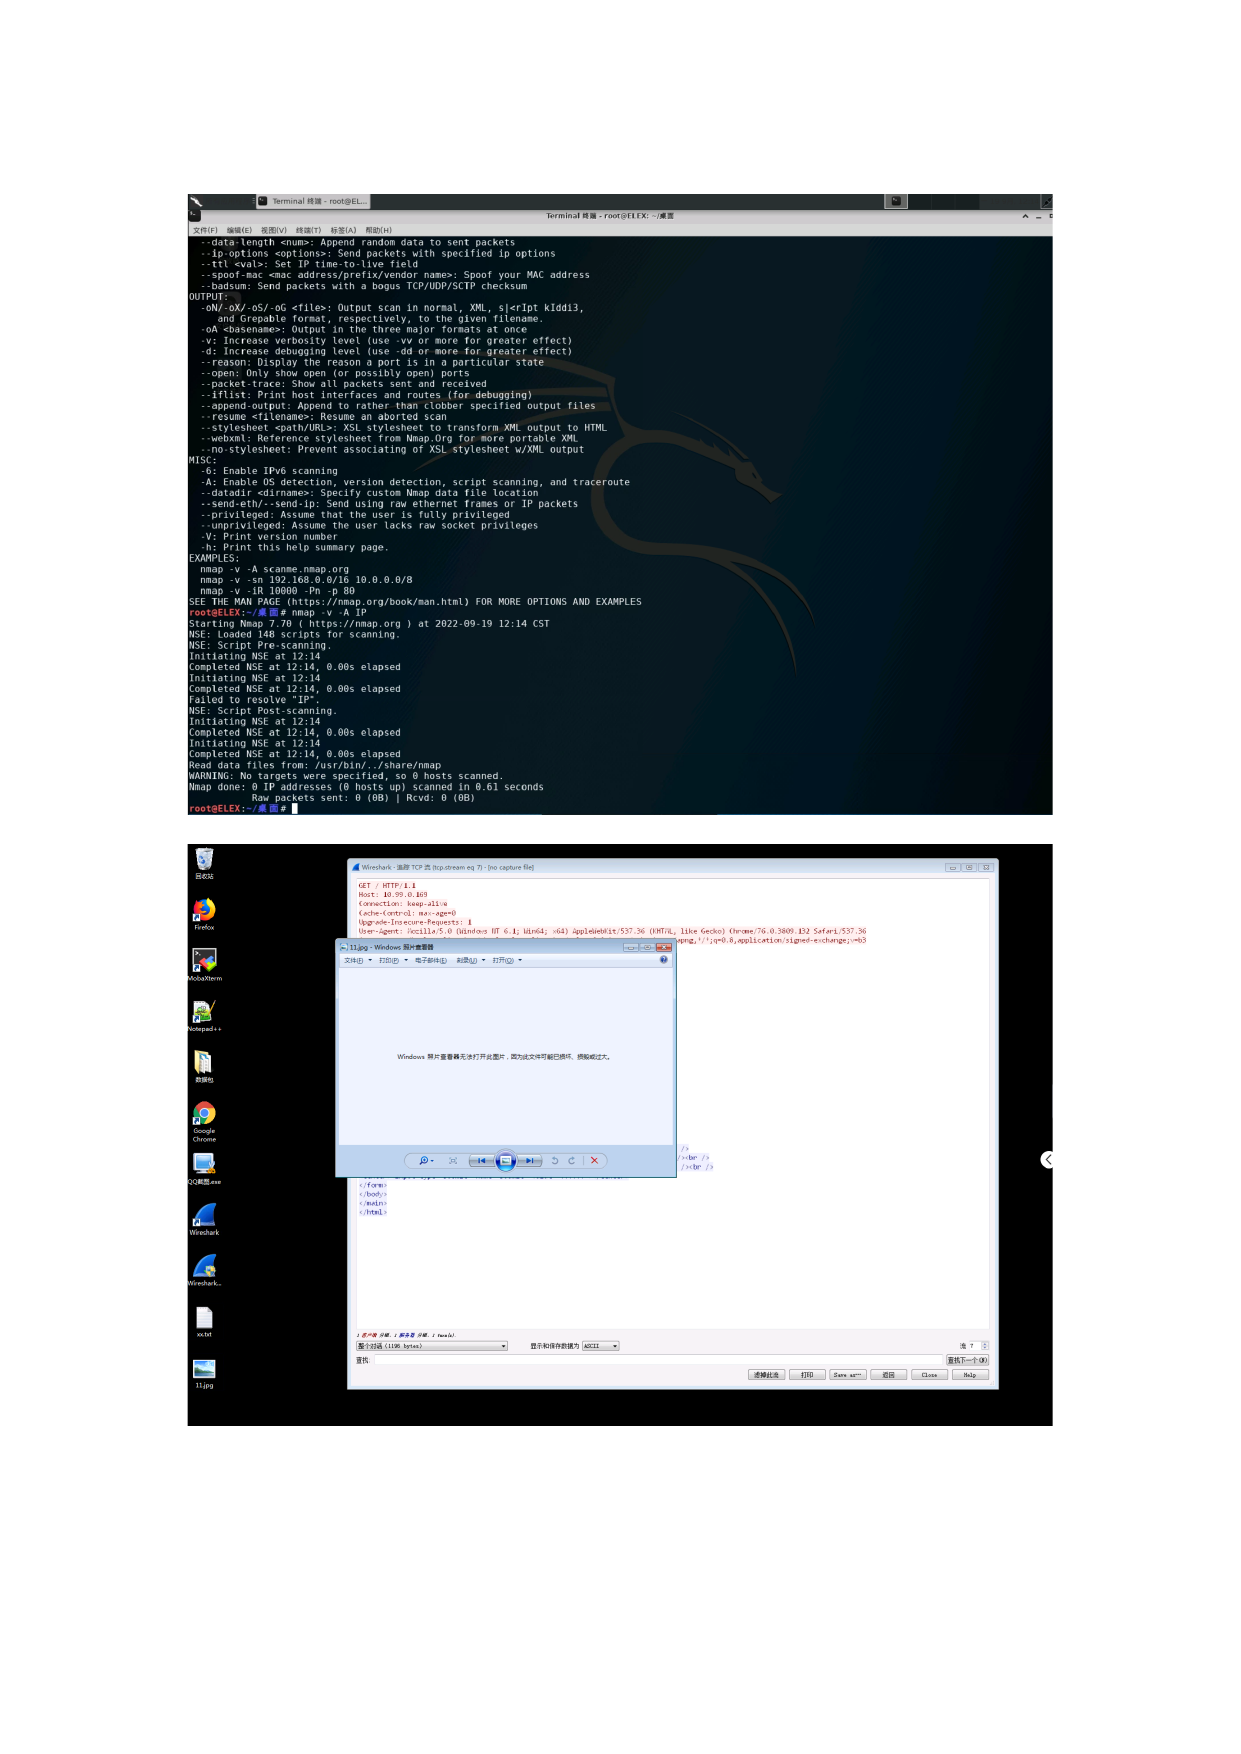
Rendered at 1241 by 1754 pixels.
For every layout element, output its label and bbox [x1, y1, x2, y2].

picture [187, 194, 1053, 815]
picture [187, 844, 1053, 1426]
